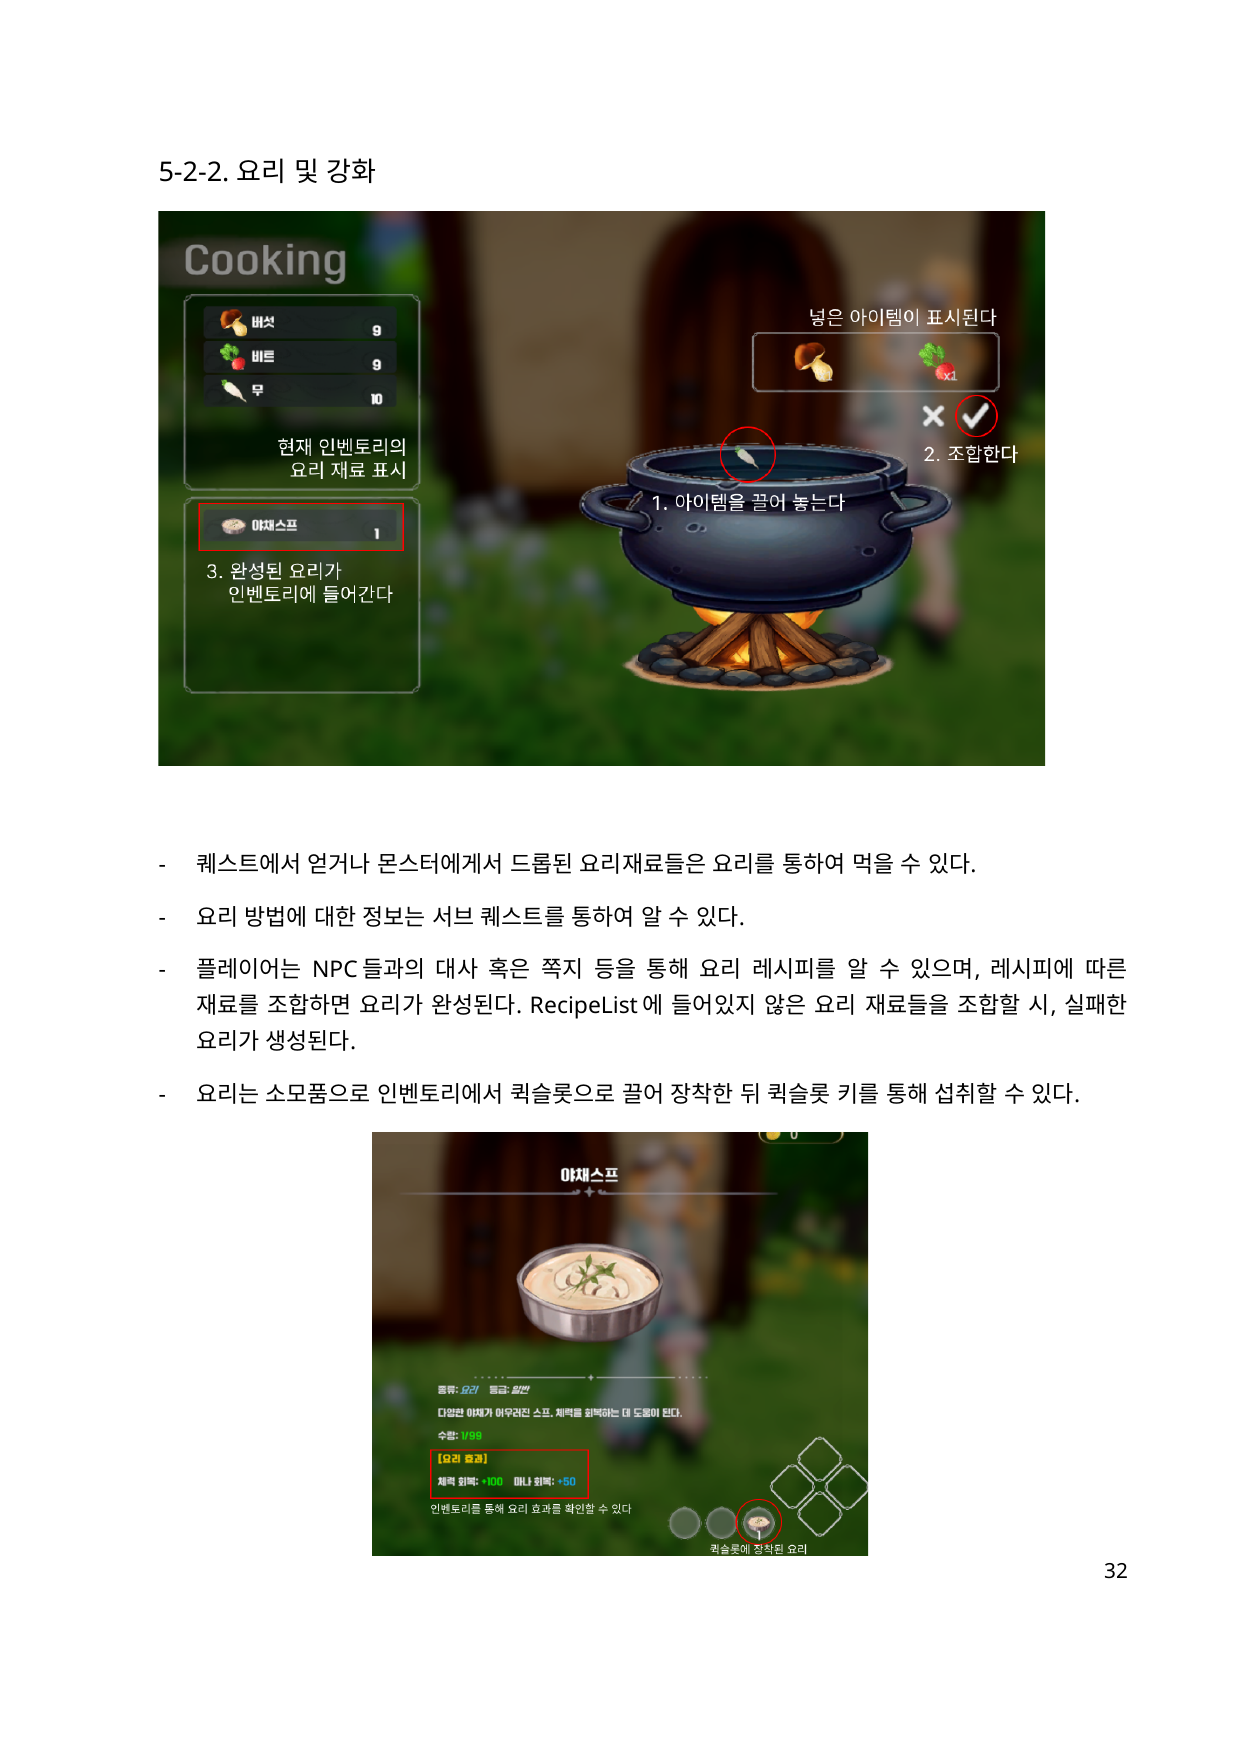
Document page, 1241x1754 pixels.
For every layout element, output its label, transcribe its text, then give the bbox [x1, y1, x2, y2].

text 5-2-2. 요리 및 강화 [158, 150, 1107, 189]
list 요리는 소모품으로 인벤토리에서 퀵슬롯으로 끌어 장착한 뒤 퀵슬롯 키를 통해 섭취할 수 있다. [158, 1076, 1128, 1109]
picture [158, 211, 1046, 766]
picture [372, 1132, 869, 1556]
list 퀘스트에서 얻거나 몬스터에게서 드롭된 요리재료들은 요리를 통하여 먹을 수 있다. [158, 846, 1128, 879]
list 플레이어는 NPC들과의 대사 혹은 쪽지 등을 통해 요리 레시피를 알 수 있으며, 레시피에 따른 재료를 조합하면 요리가 완성된다. RecipeList에 들어있지 않은 요리 재료들을 조합할 시, 실패한 요리가 생성된다. [158, 951, 1128, 1057]
list 요리 방법에 대한 정보는 서브 퀘스트를 통하여 알 수 있다. [158, 899, 1128, 932]
